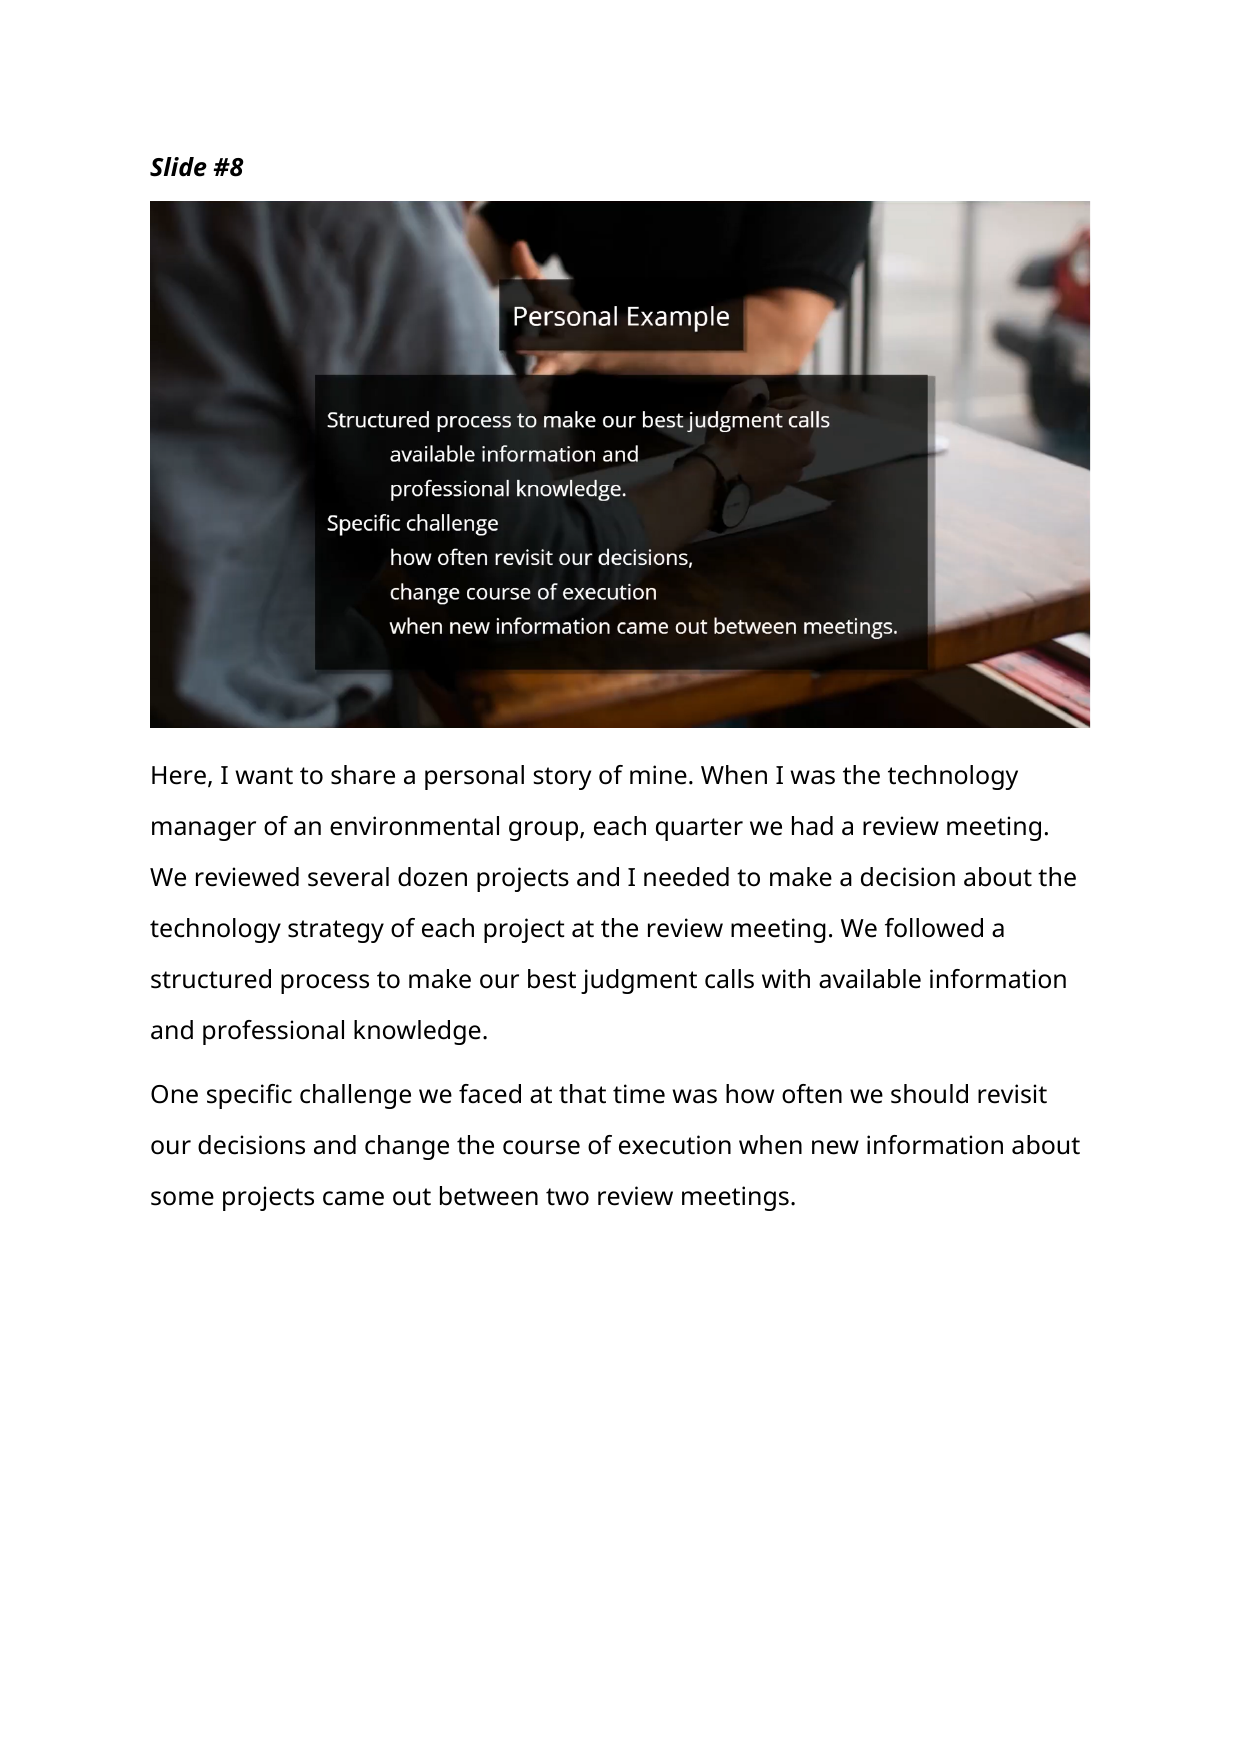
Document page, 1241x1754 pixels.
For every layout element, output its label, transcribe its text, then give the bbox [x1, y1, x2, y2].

text One specific challenge we faced at that time was how often we should revisit our decisions and change the course of execution when new information about some projects came out between two review meetings. [150, 1076, 1090, 1212]
text Here, I want to share a personal story of mine. When I was the technology manager of an environmental group, each quarter we had a review meeting. We reviewed several dozen projects and I needed to make a decision about the technology strategy of each project at the review meeting. We followed a structured process to make our best judgment calls with available information and professional knowledge. [150, 757, 1090, 1047]
subtitle Slide #8 [150, 150, 1090, 201]
picture [150, 201, 1091, 728]
